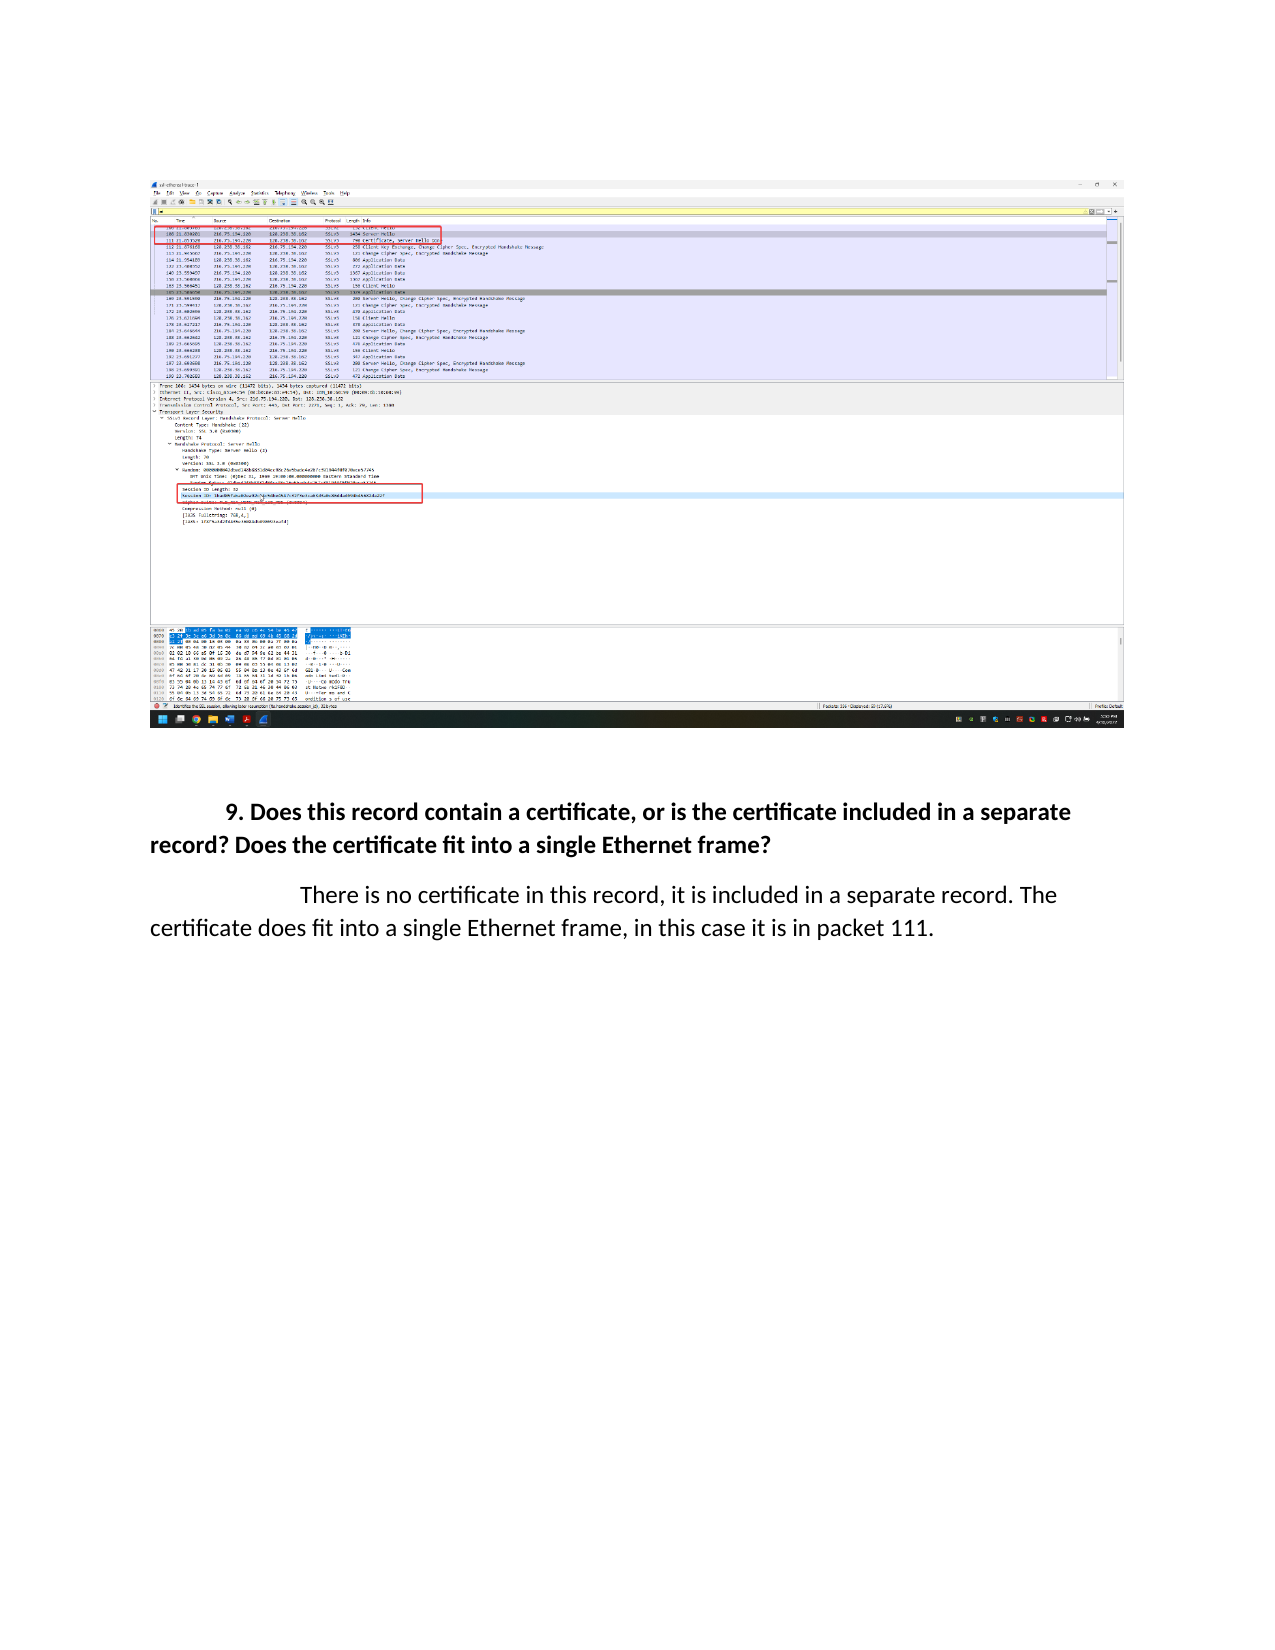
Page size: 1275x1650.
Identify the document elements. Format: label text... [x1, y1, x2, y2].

text 9. Does this record contain a certificate, or is the certificate included in a separate record? Does the certificate fit into a single Ethernet frame? [150, 796, 1125, 860]
text There is no certificate in this record, it is included in a separate record. The certificate does fit into a single Ethernet frame, in this case it is in packet 111. [150, 879, 1125, 942]
picture [150, 180, 1124, 728]
